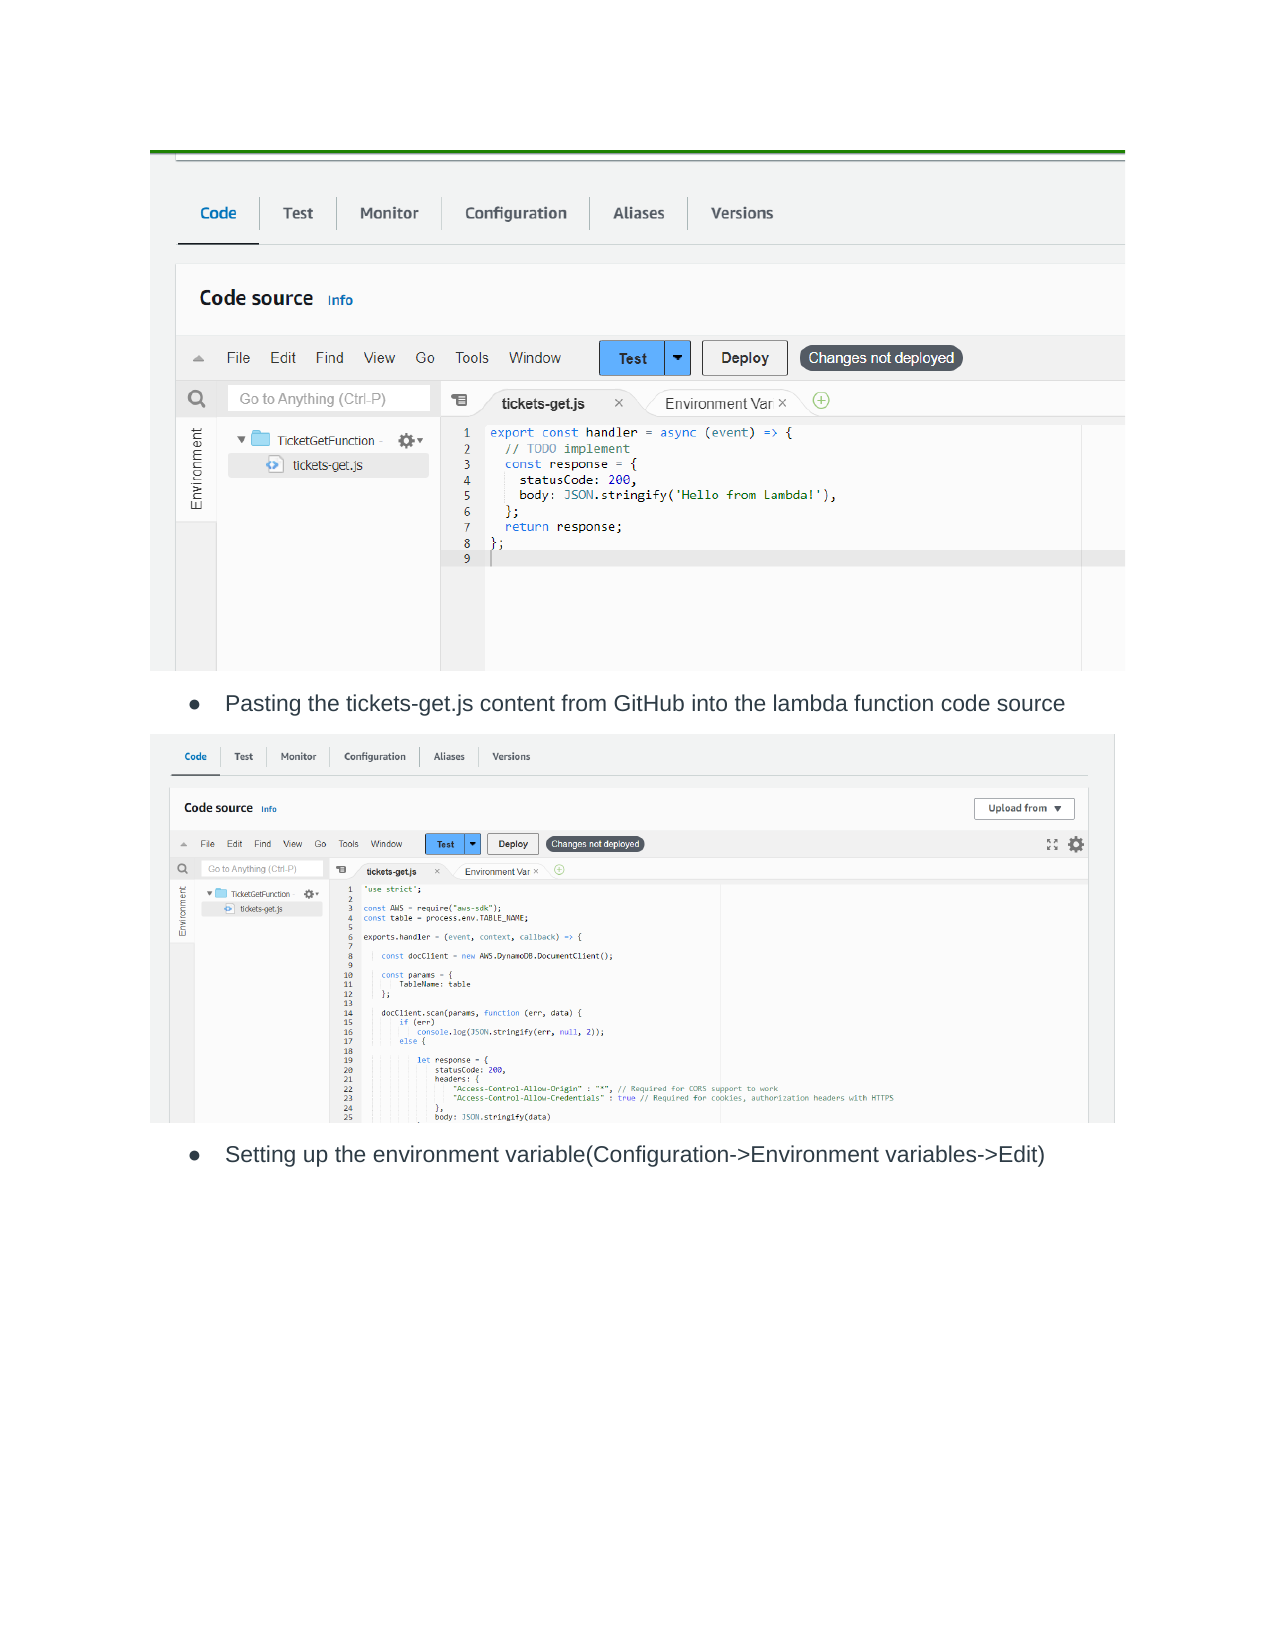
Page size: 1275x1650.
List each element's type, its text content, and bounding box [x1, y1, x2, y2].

picture [150, 734, 1125, 1123]
list Setting up the environment variable(Configuration->Environment variables->Edit) [187, 1141, 1125, 1167]
picture [150, 150, 1125, 671]
list Pasting the tickets-get.js content from GitHub into the lambda function code source [187, 689, 1125, 716]
